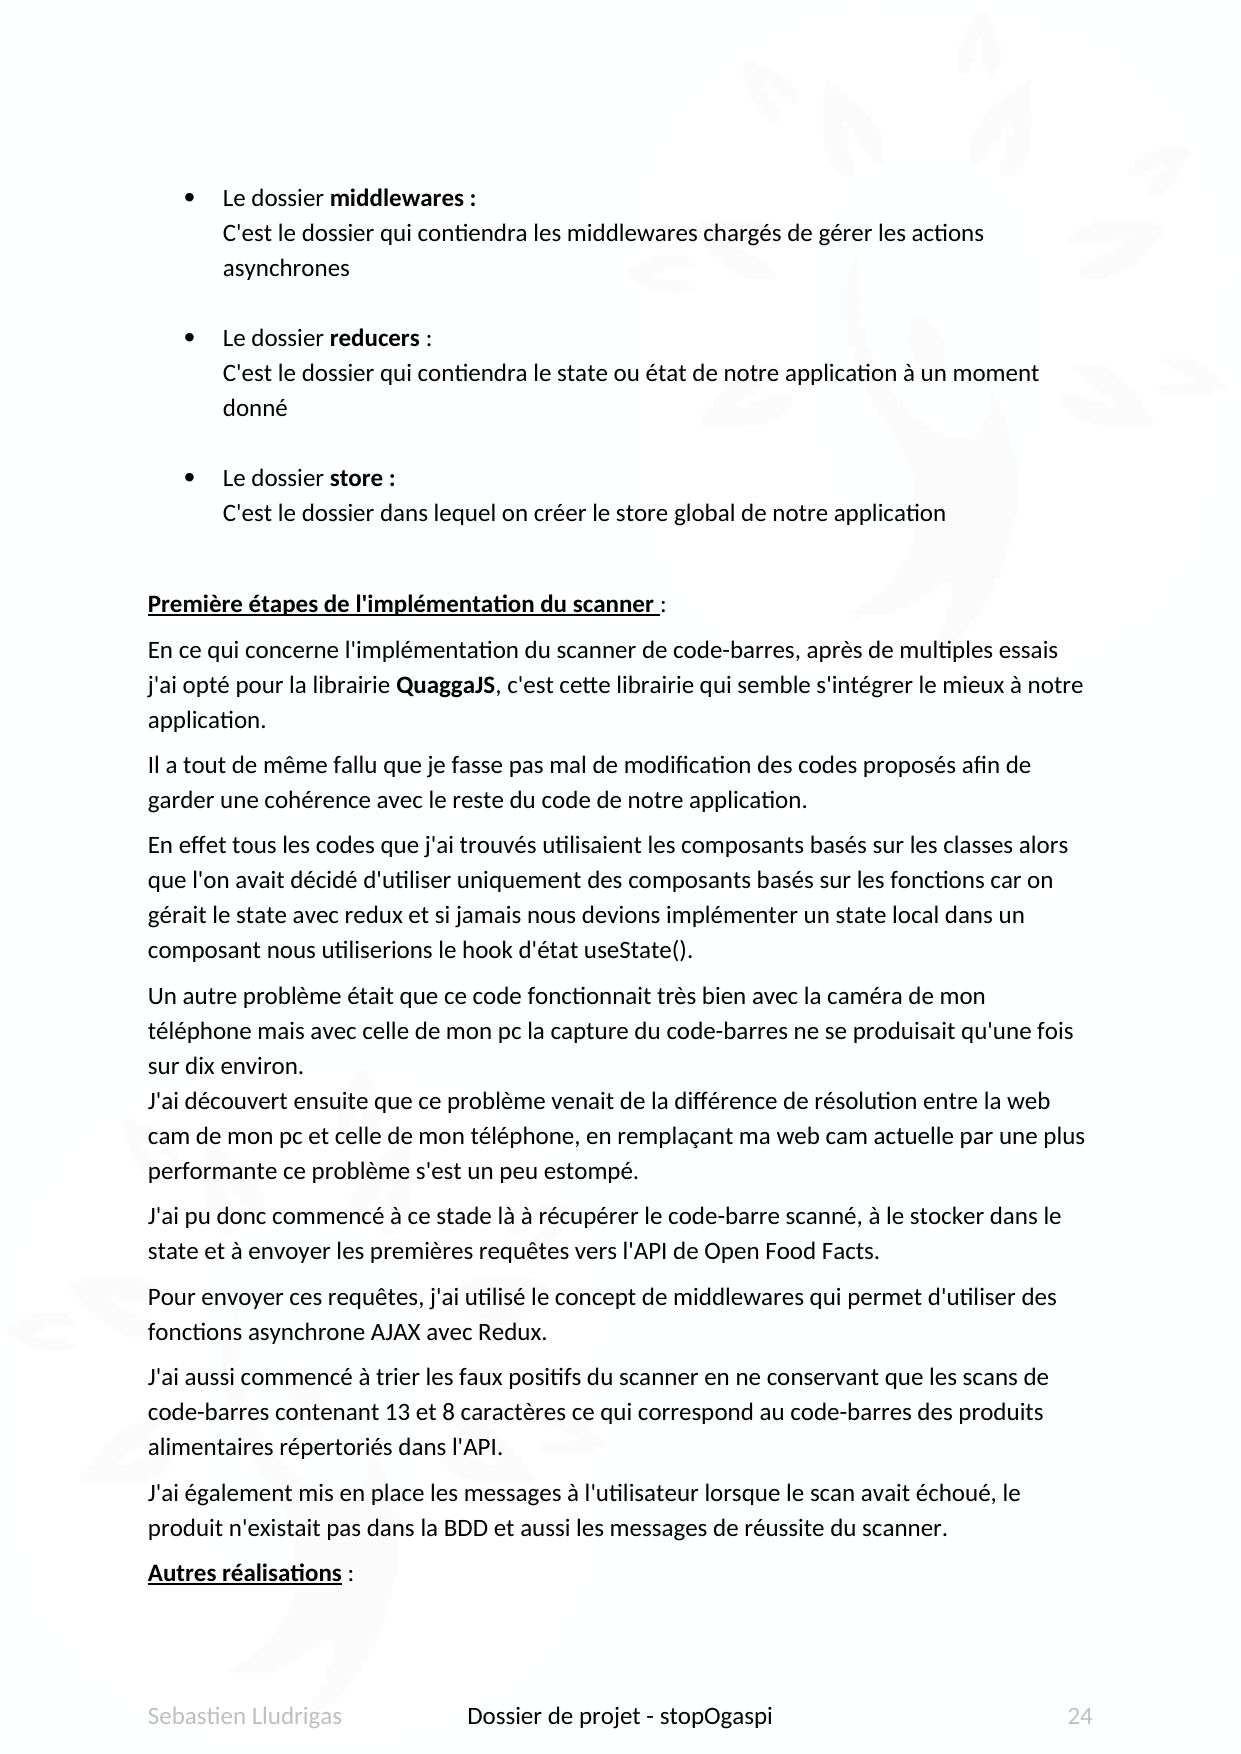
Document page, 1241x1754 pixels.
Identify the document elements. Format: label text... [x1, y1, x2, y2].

list C'est le dossier qui contiendra le state ou état de notre application à un moment donné [223, 358, 1093, 423]
text J'ai aussi commencé à trier les faux positifs du scanner en ne conservant que les scans de code-barres contenant 13 et 8 caractères ce qui correspond au code-barres des produits alimentaires répertoriés dans l'API. [148, 1361, 1093, 1462]
text Autres réalisations : [148, 1557, 1093, 1588]
list C'est le dossier qui contiendra les middlewares chargés de gérer les actions asynchrones [223, 218, 1093, 283]
text Un autre problème était que ce code fonctionnait très bien avec la caméra de mon téléphone mais avec celle de mon pc la capture du code-barres ne se produisait qu'une fois sur dix environ. J'ai découvert ensuite que ce problème venait de la différence de résolution entre la web cam de mon pc et celle de mon téléphone, en remplaçant ma web cam actuelle par une plus performante ce problème s'est un peu estompé. [148, 980, 1093, 1186]
list Le dossier store : [185, 463, 1093, 493]
text Il a tout de même fallu que je fasse pas mal de modification des codes proposés afin de garder une cohérence avec le reste du code de notre application. [148, 749, 1093, 815]
text Pour envoyer ces requêtes, j'ai utilisé le concept de middlewares qui permet d'utiliser des fonctions asynchrone AJAX avec Redux. [148, 1281, 1093, 1346]
list C'est le dossier dans lequel on créer le store global de notre application [223, 498, 1093, 528]
list Le dossier reducers : [185, 323, 1093, 353]
list Le dossier middlewares : [185, 183, 1093, 213]
text J'ai également mis en place les messages à l'utilisateur lorsque le scan avait échoué, le produit n'existait pas dans la BDD et aussi les messages de réussite du scanner. [148, 1477, 1093, 1542]
text J'ai pu donc commencé à ce stade là à récupérer le code-barre scanné, à le stocker dans le state et à envoyer les premières requêtes vers l'API de Open Food Facts. [148, 1201, 1093, 1266]
text Première étapes de l'implémentation du scanner : [148, 588, 1093, 619]
text En ce qui concerne l'implémentation du scanner de code-barres, après de multiples essais j'ai opté pour la librairie QuaggaJS, c'est cette librairie qui semble s'intégrer le mieux à notre application. [148, 634, 1093, 734]
text En effet tous les codes que j'ai trouvés utilisaient les composants basés sur les classes alors que l'on avait décidé d'utiliser uniquement des composants basés sur les fonctions car on gérait le state avec redux et si jamais nous devions implémenter un state local dans un composant nous utiliserions le hook d'état useState(). [148, 830, 1093, 965]
